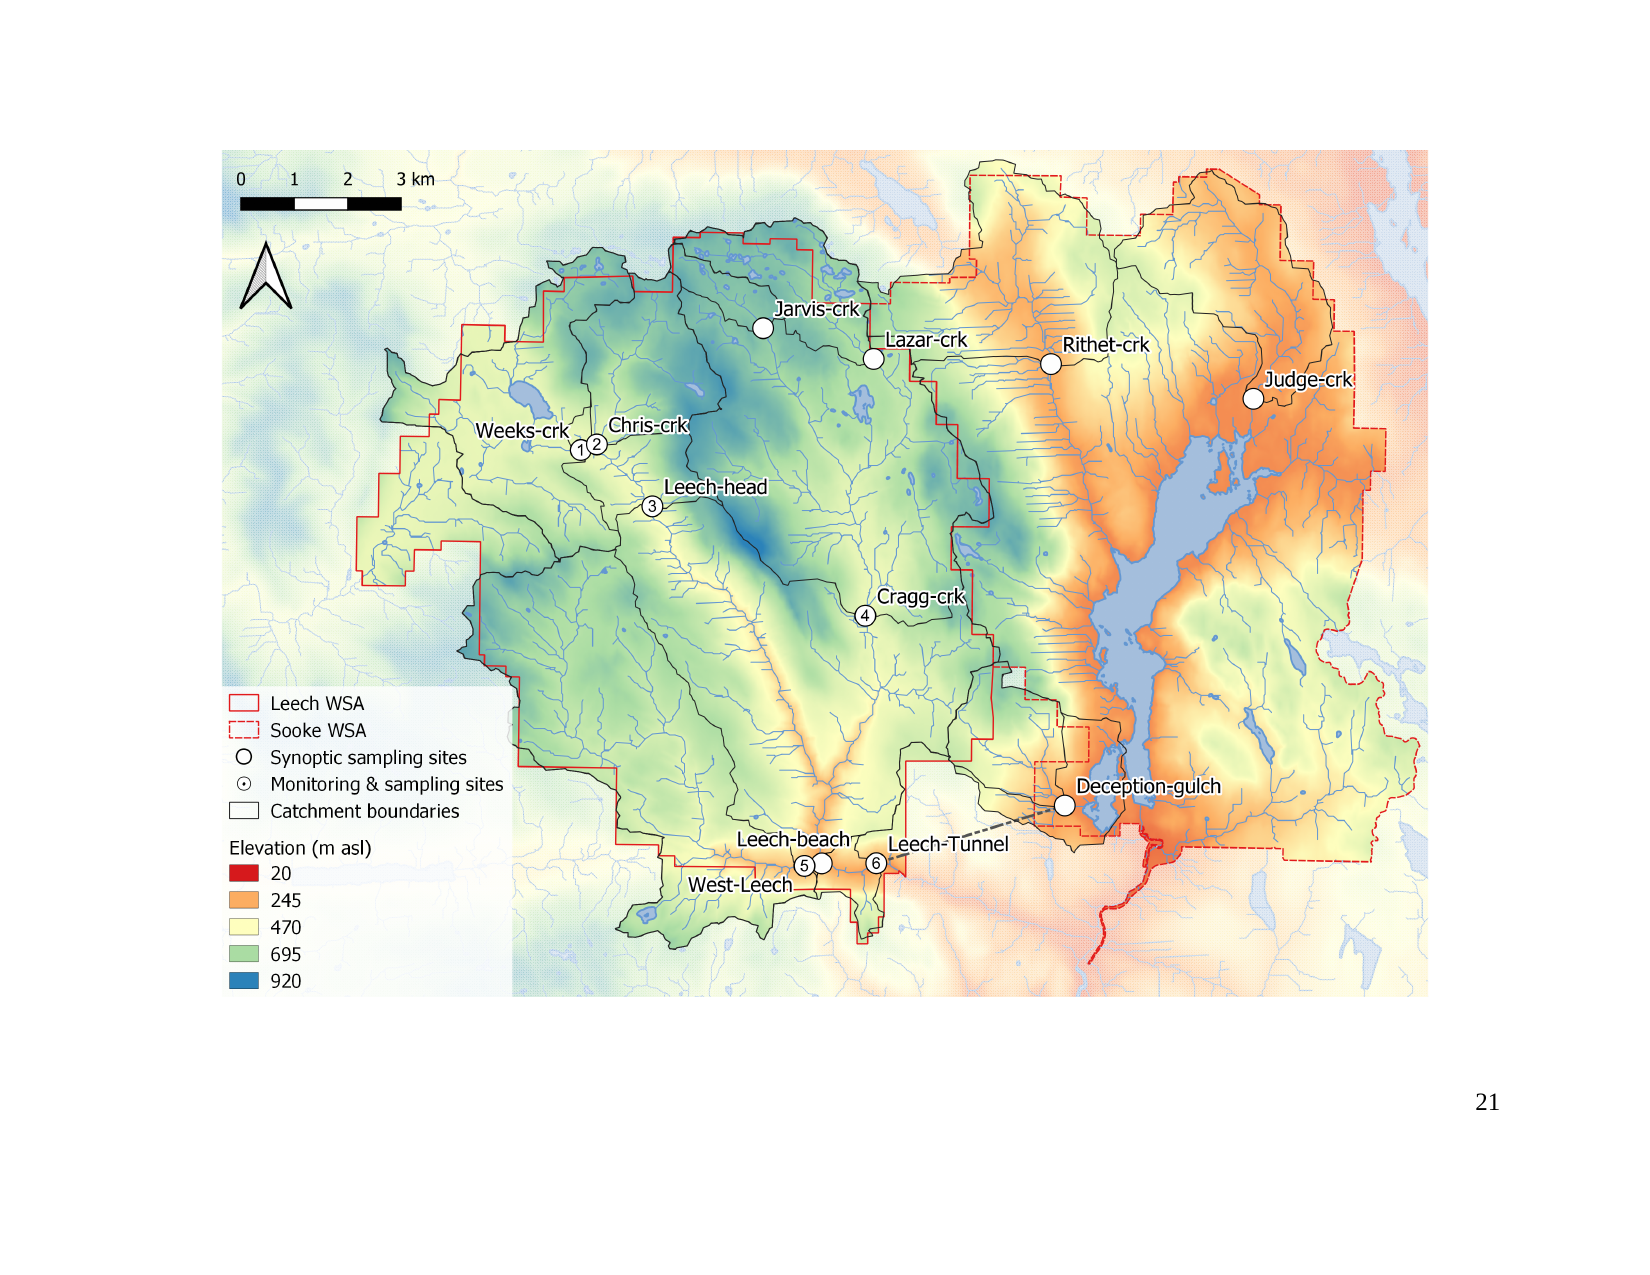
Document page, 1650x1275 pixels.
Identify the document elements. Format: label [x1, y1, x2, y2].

picture [221, 150, 1429, 997]
